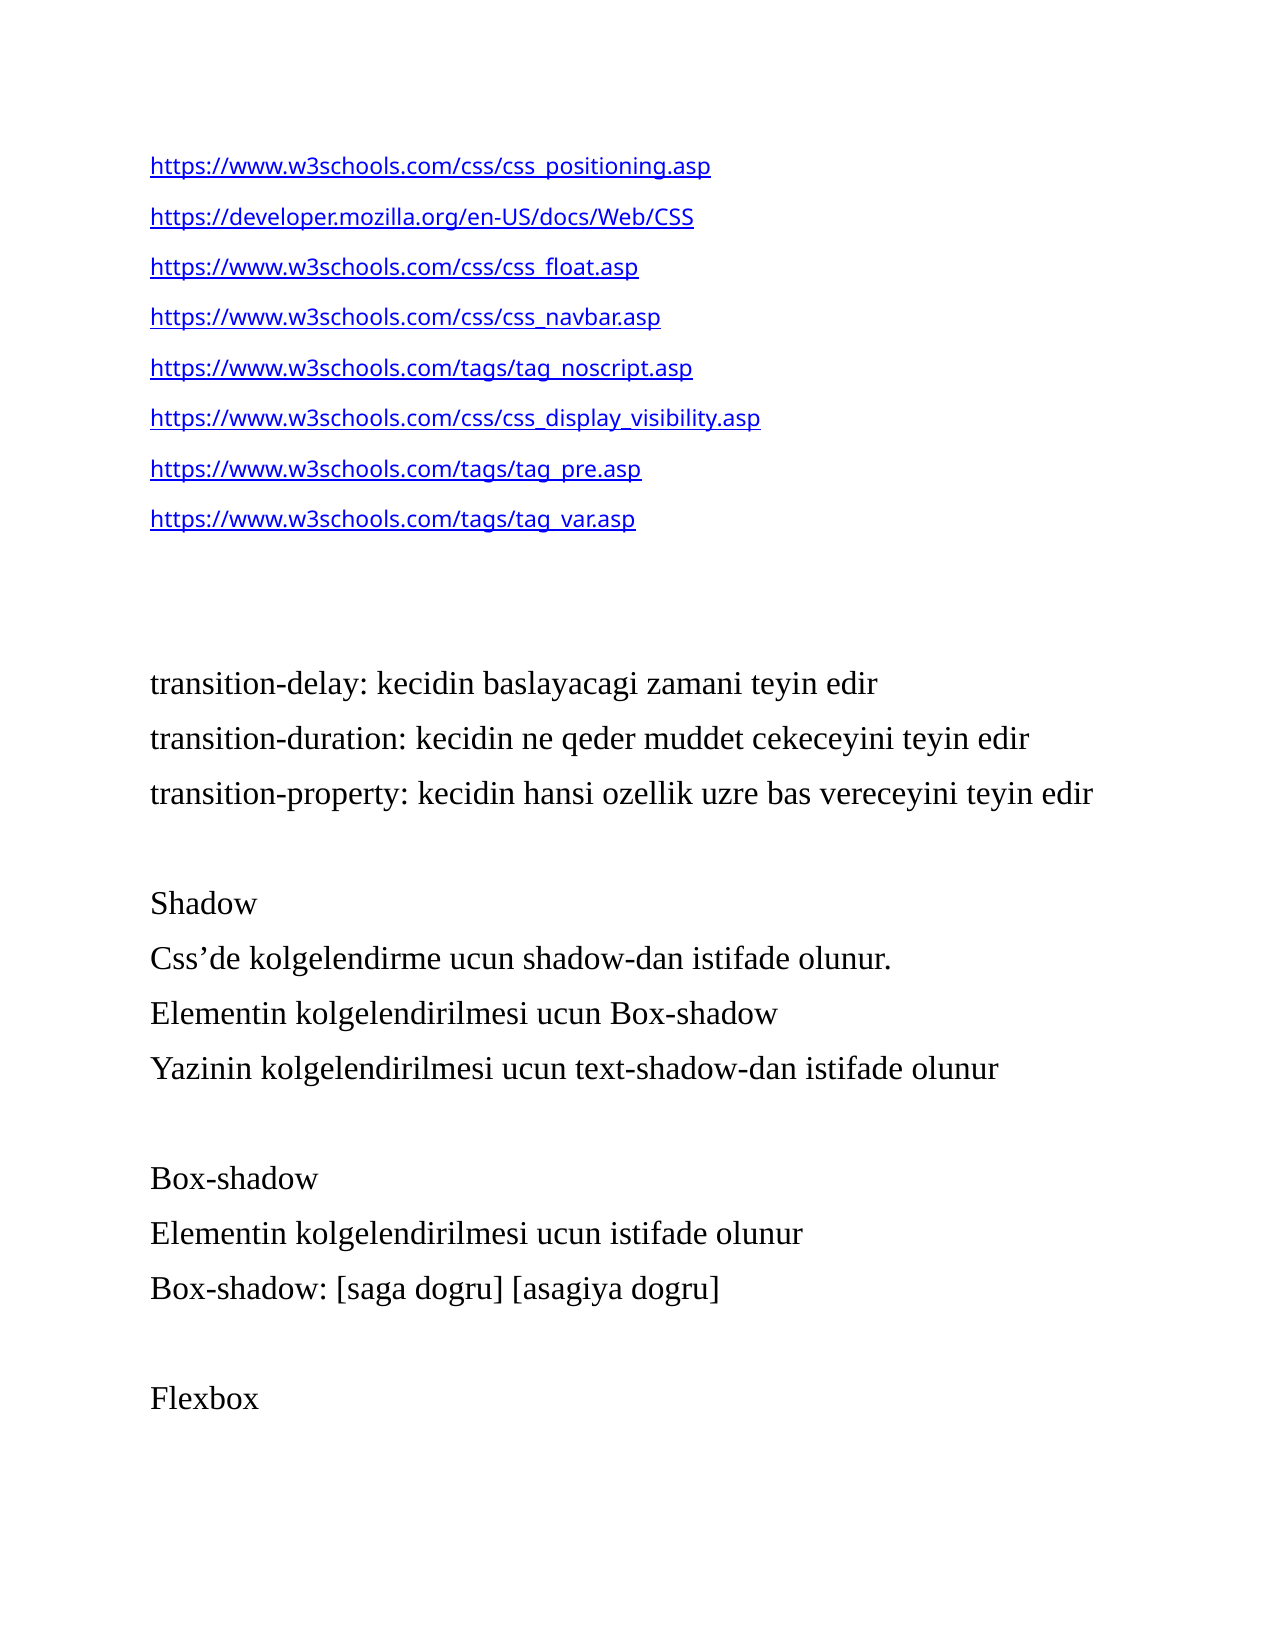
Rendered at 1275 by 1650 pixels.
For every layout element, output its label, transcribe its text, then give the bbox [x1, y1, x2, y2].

text transition-property: kecidin hansi ozellik uzre bas vereceyini teyin edir [150, 773, 1125, 812]
text https://www.w3schools.com/css/css_display_visibility.asp [150, 402, 1125, 433]
text https://www.w3schools.com/tags/tag_pre.asp [150, 452, 1125, 484]
text Box-shadow [150, 1158, 1125, 1197]
text Elementin kolgelendirilmesi ucun istifade olunur [150, 1213, 1125, 1252]
text Box-shadow: [saga dogru] [asagiya dogru] [150, 1268, 1125, 1307]
text https://www.w3schools.com/css/css_float.asp [150, 251, 1125, 282]
text Flexbox [150, 1378, 1125, 1417]
text https://www.w3schools.com/tags/tag_noscript.asp [150, 352, 1125, 383]
text https://www.w3schools.com/css/css_navbar.asp [150, 301, 1125, 332]
text transition-delay: kecidin baslayacagi zamani teyin edir [150, 663, 1125, 702]
text Elementin kolgelendirilmesi ucun Box-shadow [150, 993, 1125, 1032]
text https://www.w3schools.com/tags/tag_var.asp [150, 503, 1125, 534]
text transition-duration: kecidin ne qeder muddet cekeceyini teyin edir [150, 718, 1125, 757]
text Shadow [150, 883, 1125, 922]
text Yazinin kolgelendirilmesi ucun text-shadow-dan istifade olunur [150, 1048, 1125, 1087]
text Css’de kolgelendirme ucun shadow-dan istifade olunur. [150, 938, 1125, 977]
text https://www.w3schools.com/css/css_positioning.asp [150, 150, 1125, 181]
text https://developer.mozilla.org/en-US/docs/Web/CSS [150, 200, 1125, 232]
